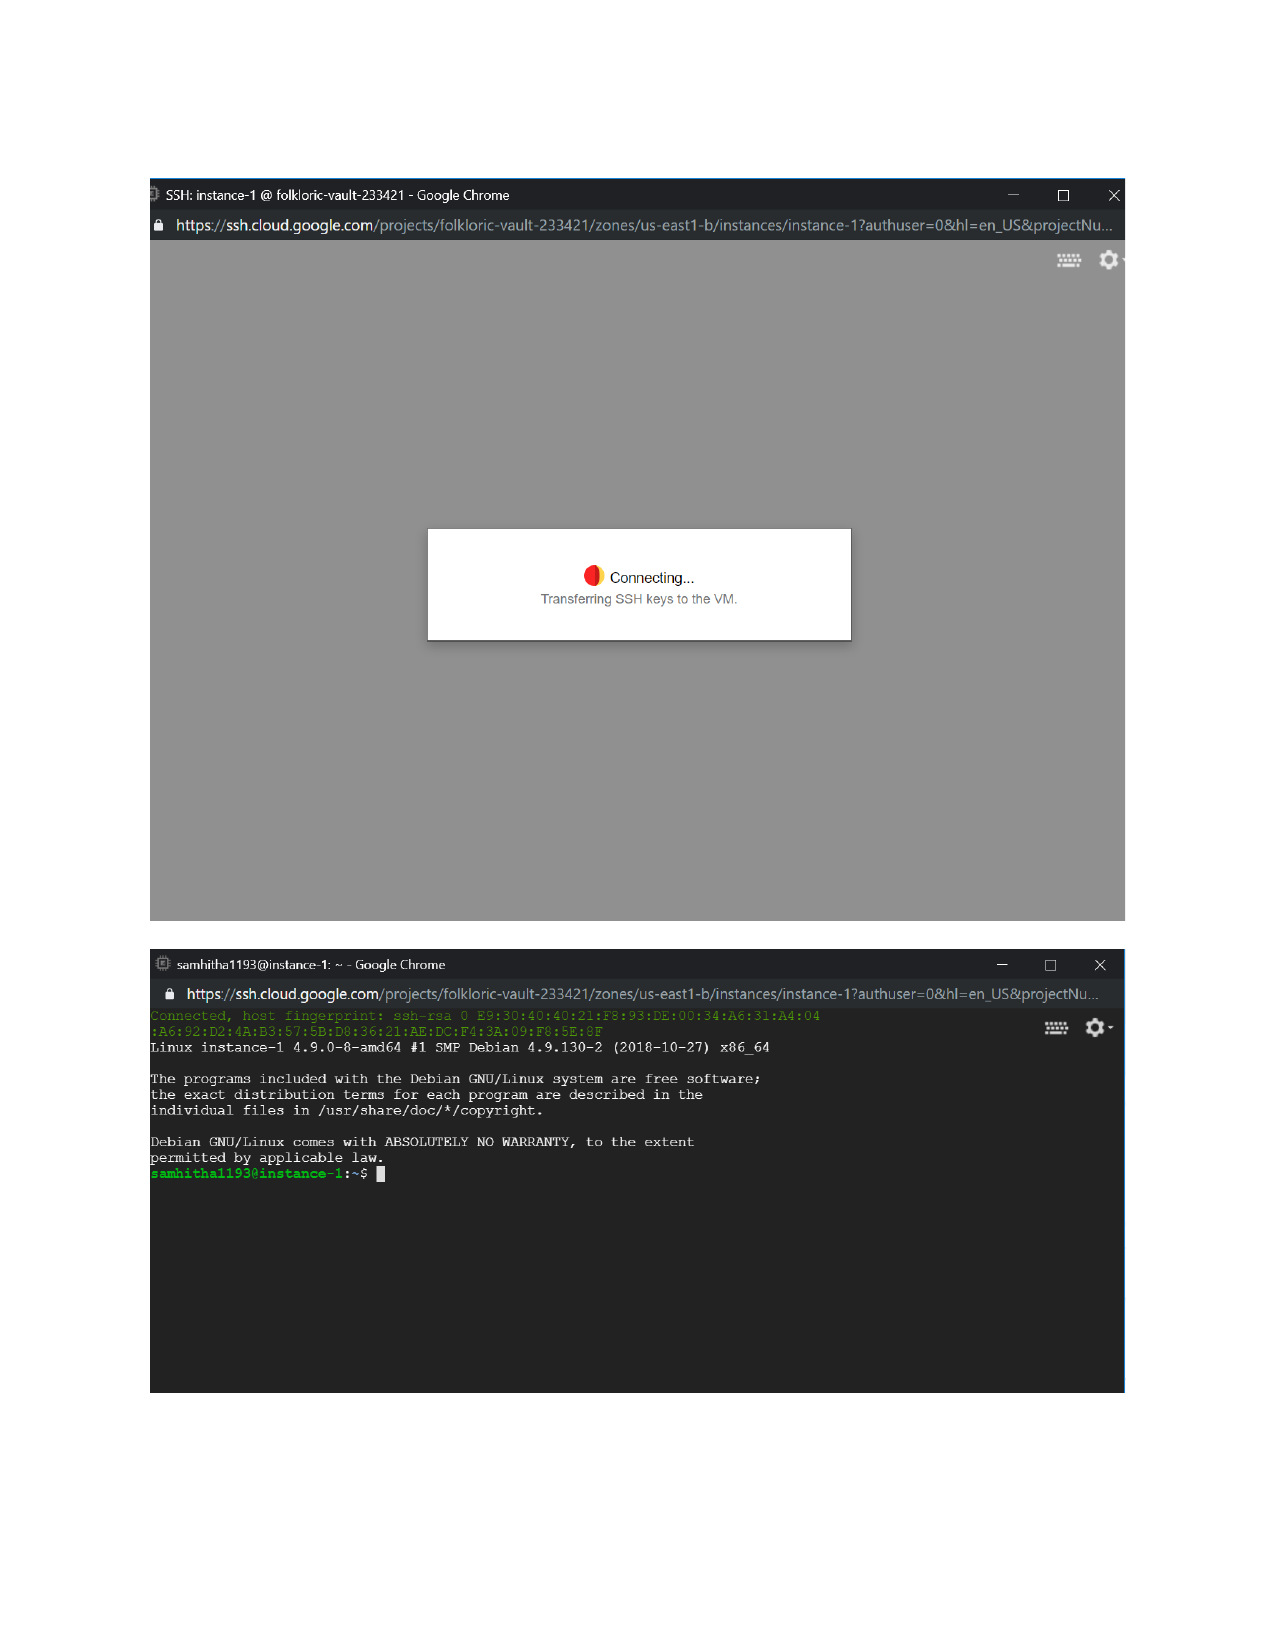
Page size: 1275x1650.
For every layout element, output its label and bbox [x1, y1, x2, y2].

picture [150, 949, 1125, 1393]
picture [150, 178, 1125, 921]
